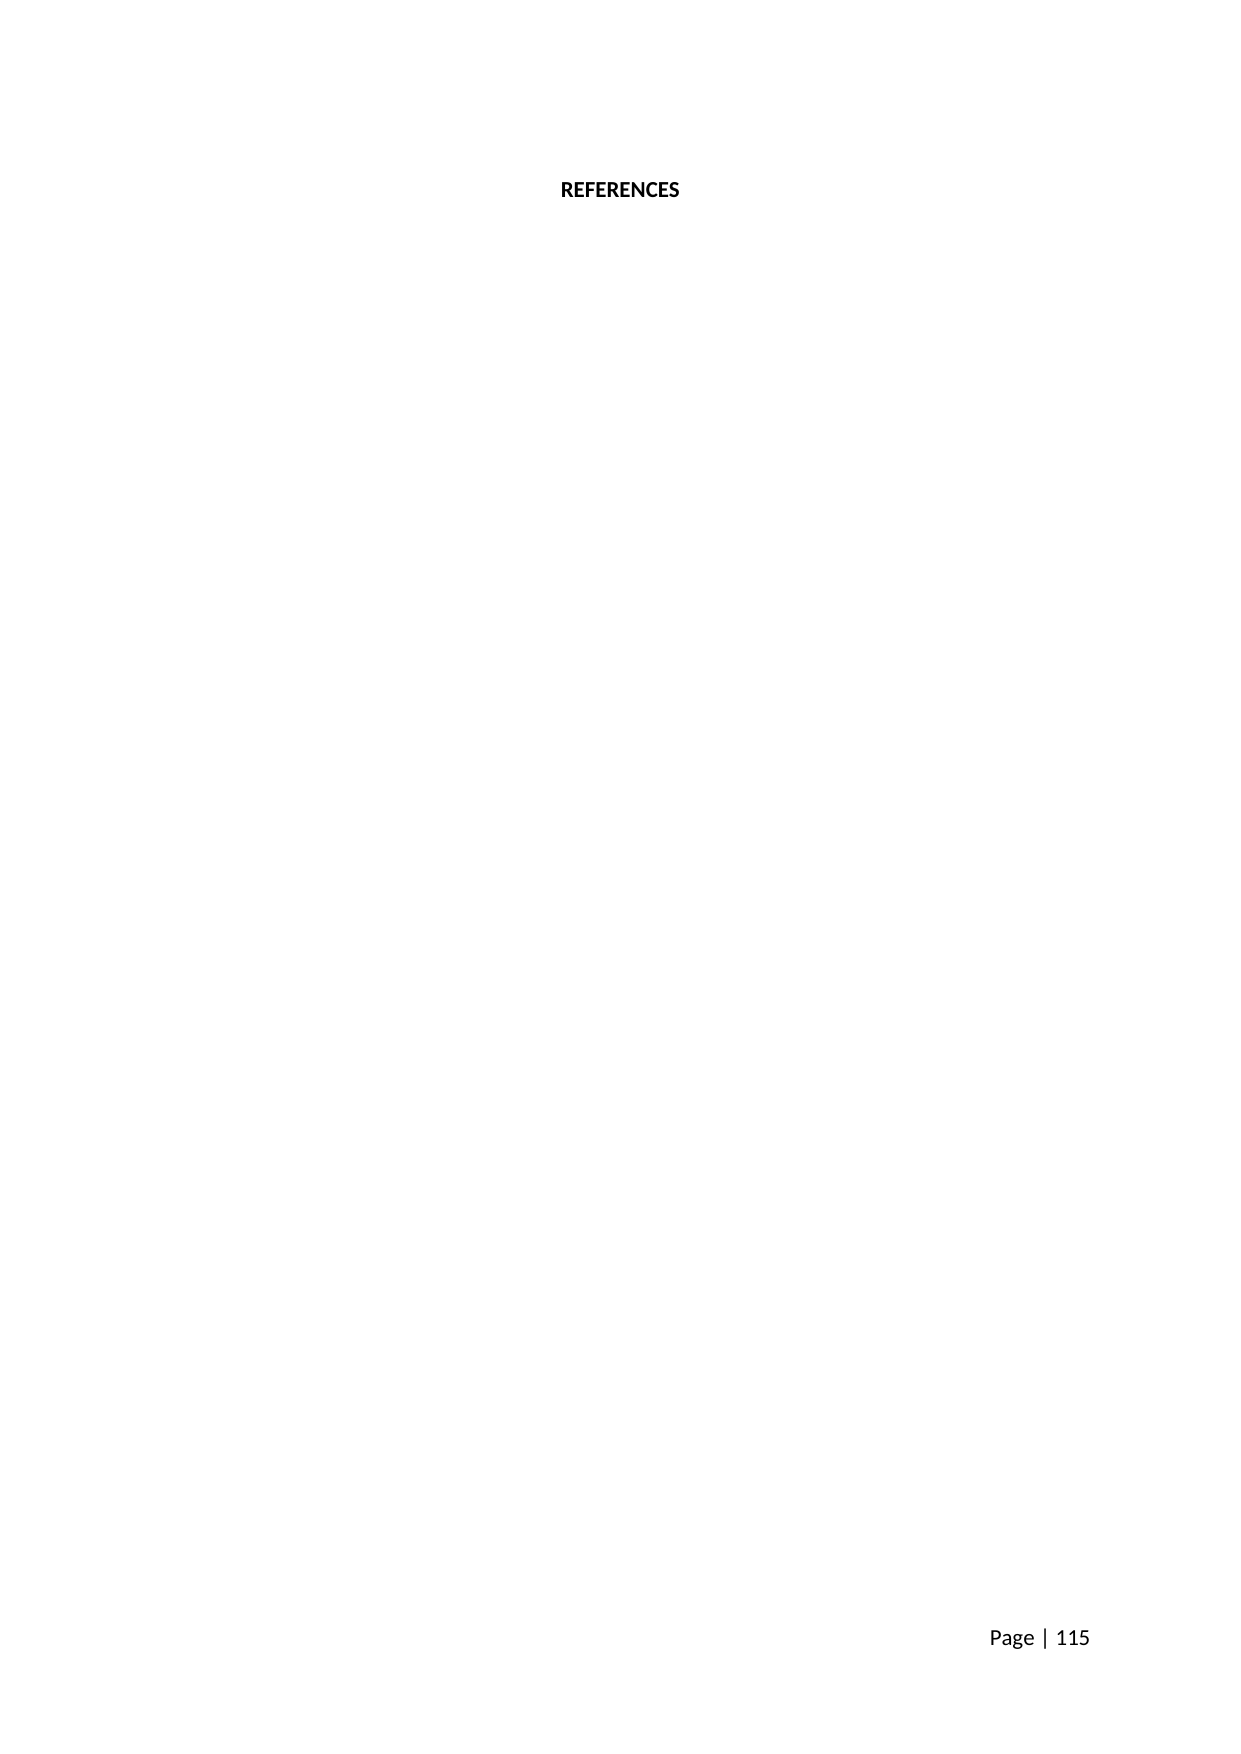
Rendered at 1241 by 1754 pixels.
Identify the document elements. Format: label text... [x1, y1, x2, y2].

text REFERENCES [150, 175, 1090, 203]
